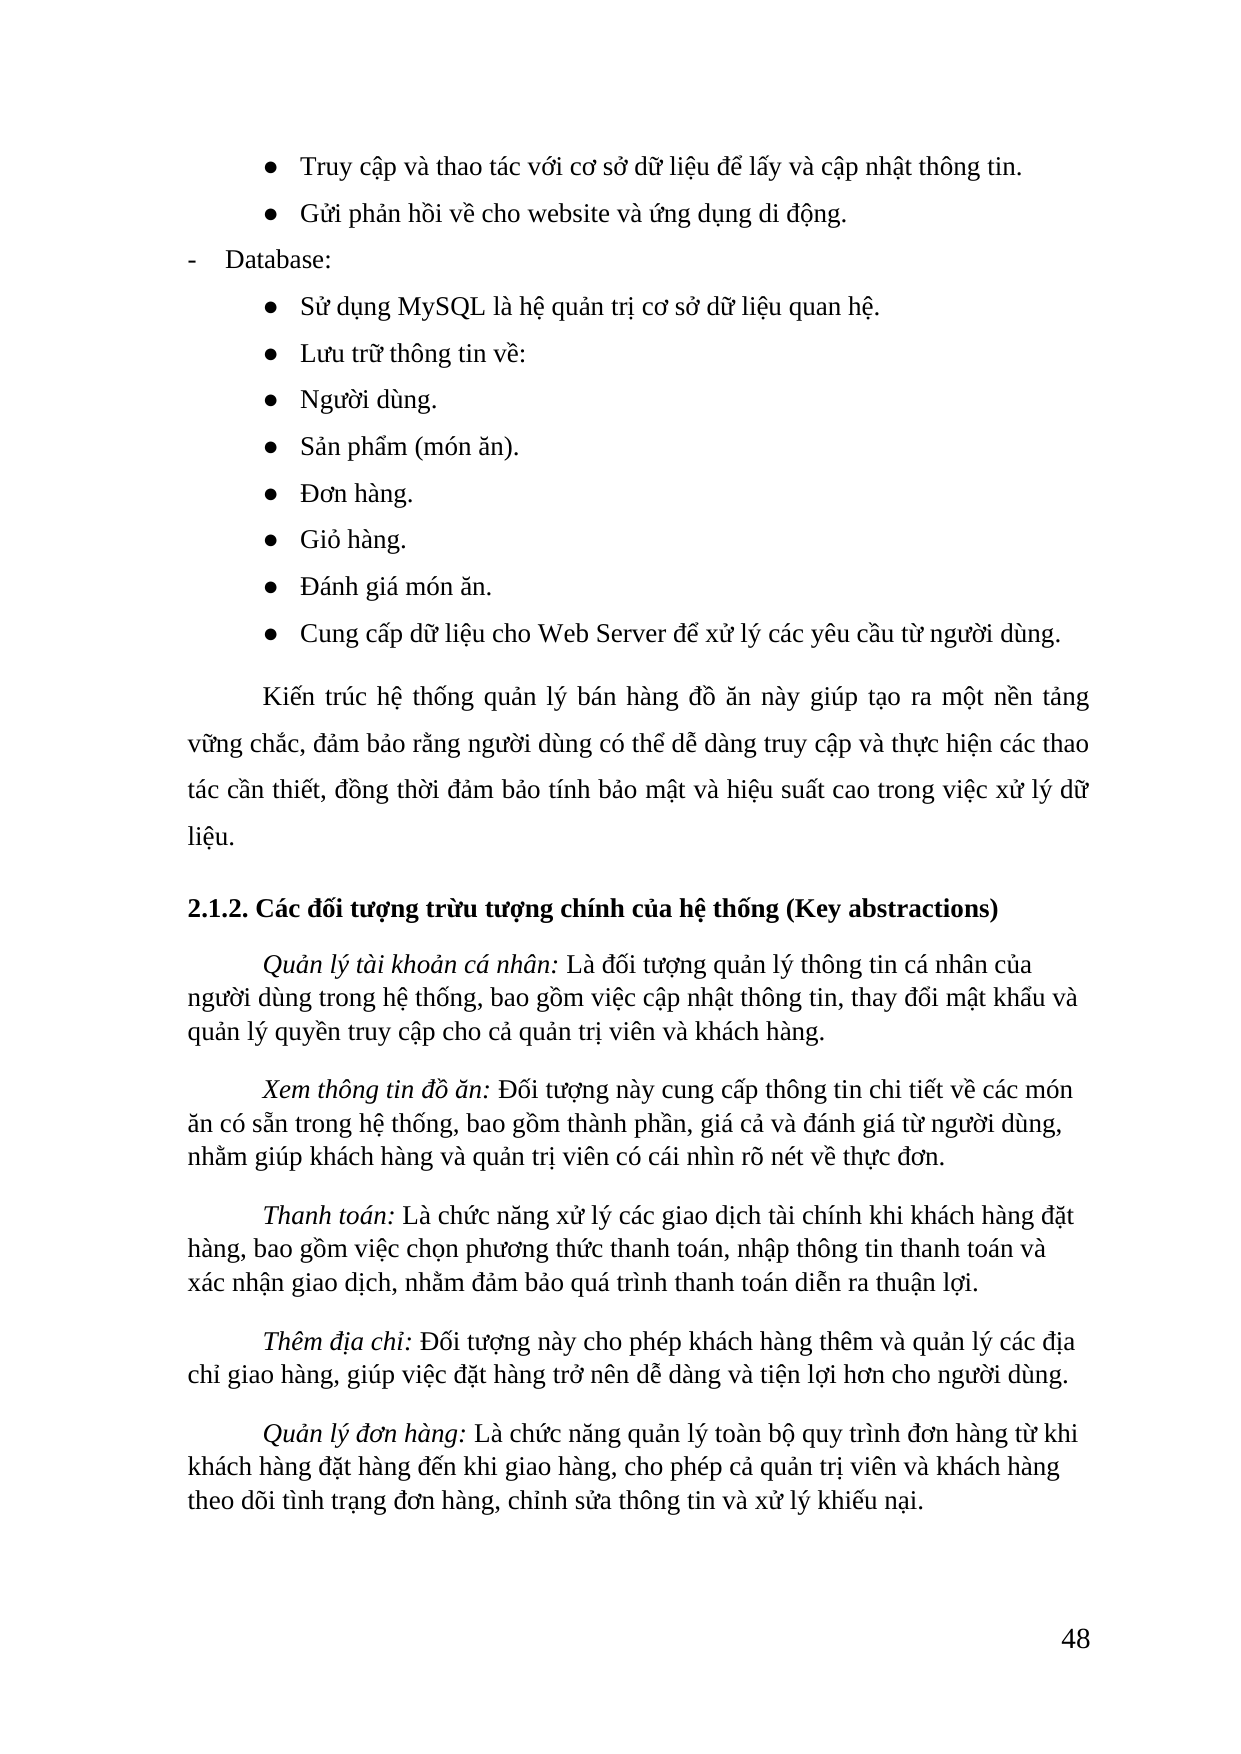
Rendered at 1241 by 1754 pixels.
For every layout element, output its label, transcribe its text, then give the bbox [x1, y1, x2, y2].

text Thêm địa chỉ: Đối tượng này cho phép khách hàng thêm và quản lý các địa chỉ giao hàng, giúp việc đặt hàng trở nên dễ dàng và tiện lợi hơn cho người dùng. [187, 1325, 1090, 1389]
list Sử dụng MySQL là hệ quản trị cơ sở dữ liệu quan hệ. [262, 290, 1090, 321]
list Người dùng. [262, 383, 1090, 414]
text Quản lý tài khoản cá nhân: Là đối tượng quản lý thông tin cá nhân của người dùng trong hệ thống, bao gồm việc cập nhật thông tin, thay đổi mật khẩu và quản lý quyền truy cập cho cả quản trị viên và khách hàng. [187, 948, 1090, 1046]
list Sản phẩm (món ăn). [262, 430, 1090, 461]
list Lưu trữ thông tin về: [262, 337, 1090, 368]
list Truy cập và thao tác với cơ sở dữ liệu để lấy và cập nhật thông tin. [262, 150, 1090, 181]
list Gửi phản hồi về cho website và ứng dụng di động. [262, 197, 1090, 228]
text Quản lý đơn hàng: Là chức năng quản lý toàn bộ quy trình đơn hàng từ khi khách hàng đặt hàng đến khi giao hàng, cho phép cả quản trị viên và khách hàng theo dõi tình trạng đơn hàng, chỉnh sửa thông tin và xử lý khiếu nại. [187, 1417, 1090, 1515]
text Kiến trúc hệ thống quản lý bán hàng đồ ăn này giúp tạo ra một nền tảng vững chắc, đảm bảo rằng người dùng có thể dễ dàng truy cập và thực hiện các thao tác cần thiết, đồng thời đảm bảo tính bảo mật và hiệu suất cao trong việc xử lý dữ liệu. [187, 680, 1090, 851]
list Cung cấp dữ liệu cho Web Server để xử lý các yêu cầu từ người dùng. [262, 617, 1090, 648]
list Giỏ hàng. [262, 523, 1090, 554]
text Xem thông tin đồ ăn: Đối tượng này cung cấp thông tin chi tiết về các món ăn có sẵn trong hệ thống, bao gồm thành phần, giá cả và đánh giá từ người dùng, nhằm giúp khách hàng và quản trị viên có cái nhìn rõ nét về thực đơn. [187, 1073, 1090, 1172]
subtitle 2.1.2. Các đối tượng trừu tượng chính của hệ thống (Key abstractions) [187, 892, 1090, 923]
list Database: [187, 243, 1090, 274]
list Đơn hàng. [262, 477, 1090, 508]
text Thanh toán: Là chức năng xử lý các giao dịch tài chính khi khách hàng đặt hàng, bao gồm việc chọn phương thức thanh toán, nhập thông tin thanh toán và xác nhận giao dịch, nhằm đảm bảo quá trình thanh toán diễn ra thuận lợi. [187, 1199, 1090, 1297]
list Đánh giá món ăn. [262, 570, 1090, 601]
